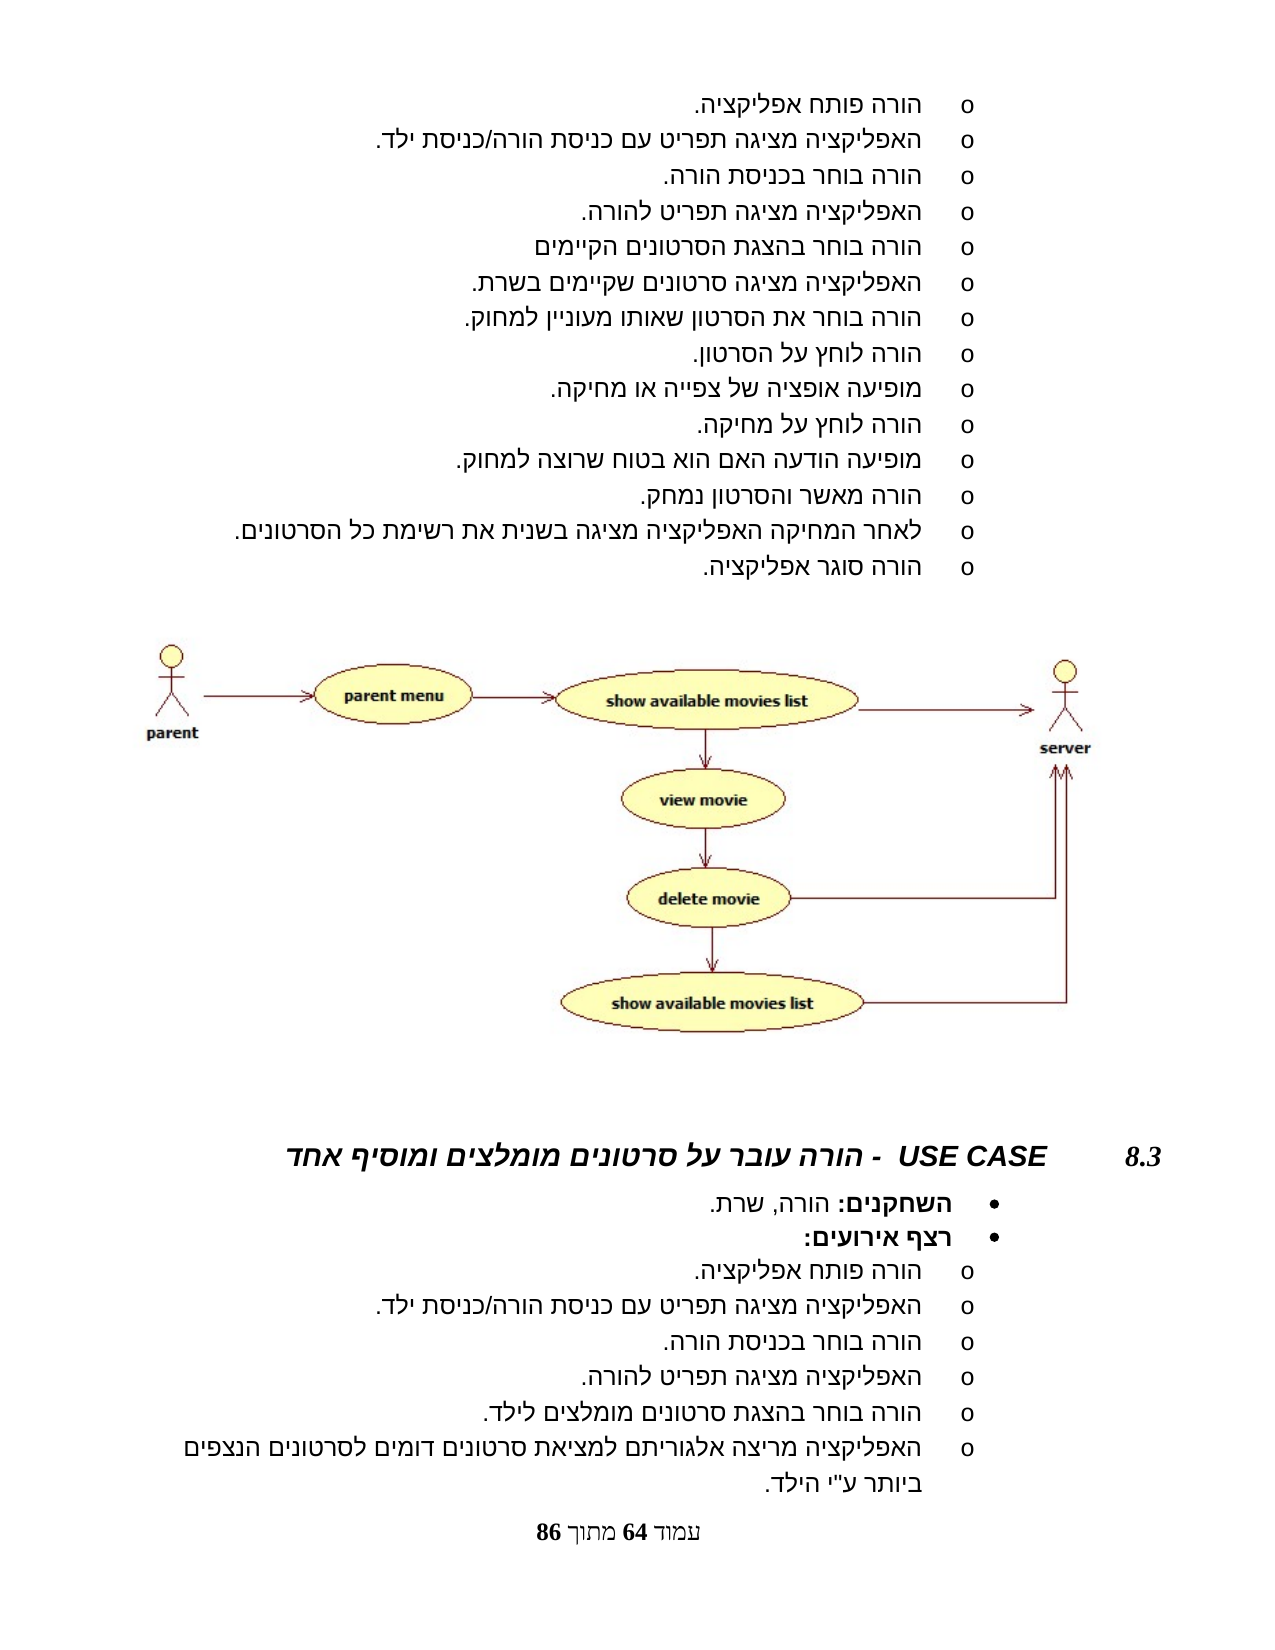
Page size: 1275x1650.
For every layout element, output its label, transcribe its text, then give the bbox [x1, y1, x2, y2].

list הורה בוחר בהצגת הסרטונים הקיימים [150, 232, 960, 263]
list הורה מאשר והסרטון נמחק. [150, 481, 960, 512]
list האפליקציה מציגה תפריט עם כניסת הורה/כניסת ילד. [150, 1291, 960, 1322]
list הורה בוחר בהצגת סרטונים מומלצים לילד. [150, 1398, 960, 1429]
list השחקנים: הורה, שרת. [150, 1189, 990, 1218]
list האפליקציה מציגה תפריט עם כניסת הורה/כניסת ילד. [150, 126, 960, 156]
list מופיעה אופציה של צפייה או מחיקה. [150, 374, 960, 405]
list האפליקציה מציגה תפריט להורה. [150, 1362, 960, 1393]
list לאחר המחיקה האפליקציה מציגה בשנית את רשימת כל הסרטונים. [150, 516, 960, 547]
list USE CASE - הורה עובר על סרטונים מומלצים ומוסיף אחד [150, 1139, 1125, 1173]
list הורה לוחץ על מחיקה. [150, 410, 960, 441]
list האפליקציה מריצה אלגוריתם למציאת סרטונים דומים לסרטונים הנצפים ביותר ע"י הילד. [150, 1433, 960, 1497]
list הורה בוחר את הסרטון שאותו מעוניין למחוק. [150, 303, 960, 334]
list הורה בוחר בכניסת הורה. [150, 1327, 960, 1358]
list הורה בוחר בכניסת הורה. [150, 161, 960, 192]
list הורה פותח אפליקציה. [150, 1256, 960, 1287]
picture [112, 616, 1125, 1060]
list האפליקציה מציגה סרטונים שקיימים בשרת. [150, 268, 960, 298]
list הורה לוחץ על הסרטון. [150, 339, 960, 369]
list מופיעה הודעה האם הוא בטוח שרוצה למחוק. [150, 445, 960, 476]
list רצף אירועים: [150, 1223, 990, 1251]
list האפליקציה מציגה תפריט להורה. [150, 197, 960, 227]
list הורה סוגר אפליקציה. [150, 552, 960, 583]
list הורה פותח אפליקציה. [150, 90, 960, 121]
